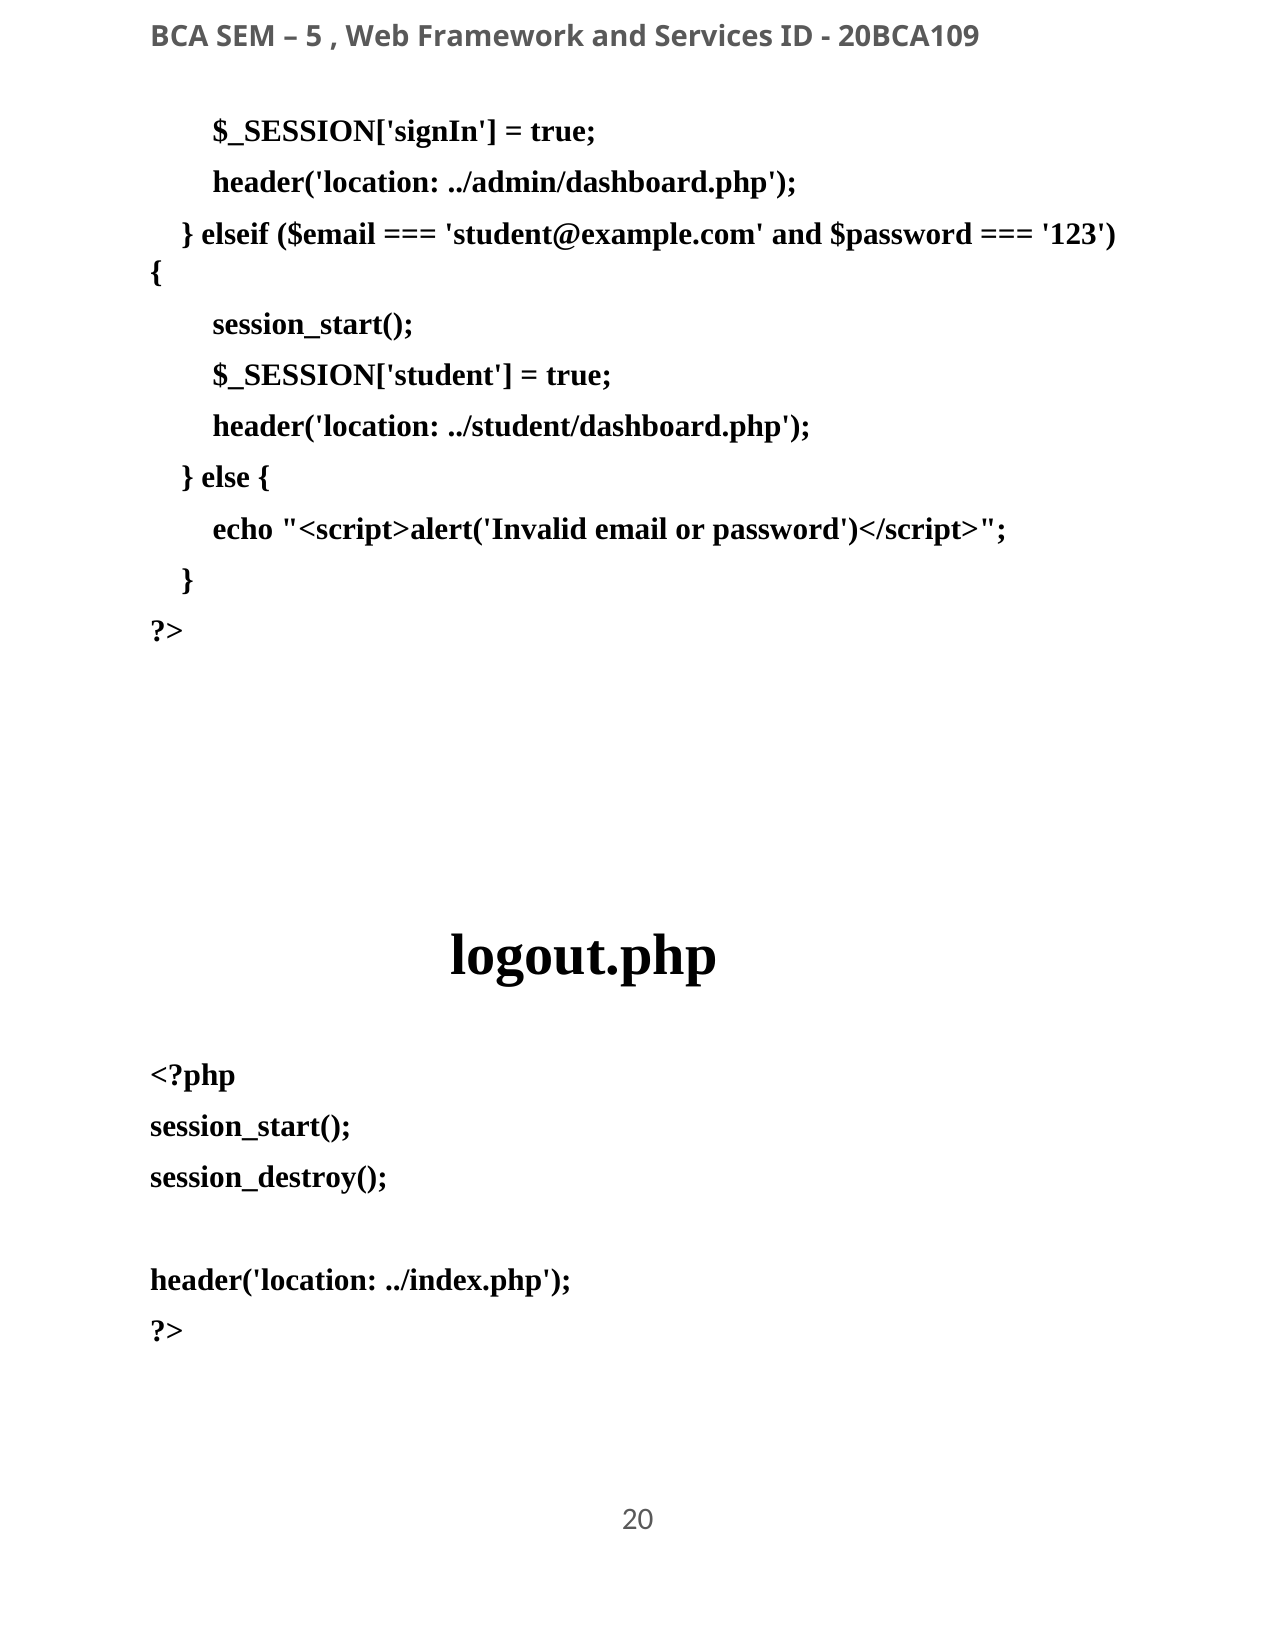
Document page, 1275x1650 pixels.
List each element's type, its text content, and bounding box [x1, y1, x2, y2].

text echo "<script>alert('Invalid email or password')</script>"; [150, 510, 1125, 546]
text session_start(); [150, 305, 1125, 341]
text <?php [150, 1056, 1125, 1092]
text } elseif ($email === 'student@example.com' and $password === '123') { [150, 215, 1125, 290]
text session_start(); [150, 1107, 1125, 1143]
text logout.php [375, 920, 1125, 987]
text session_destroy(); [150, 1159, 1125, 1194]
text header('location: ../index.php'); [150, 1261, 1125, 1297]
text header('location: ../student/dashboard.php'); [150, 407, 1125, 443]
text ?> [150, 612, 1125, 648]
text $_SESSION['signIn'] = true; [150, 112, 1125, 148]
text } else { [150, 459, 1125, 495]
text } [150, 561, 1125, 597]
text ?> [150, 1312, 1125, 1348]
text header('location: ../admin/dashboard.php'); [150, 164, 1125, 200]
text $_SESSION['student'] = true; [150, 356, 1125, 392]
